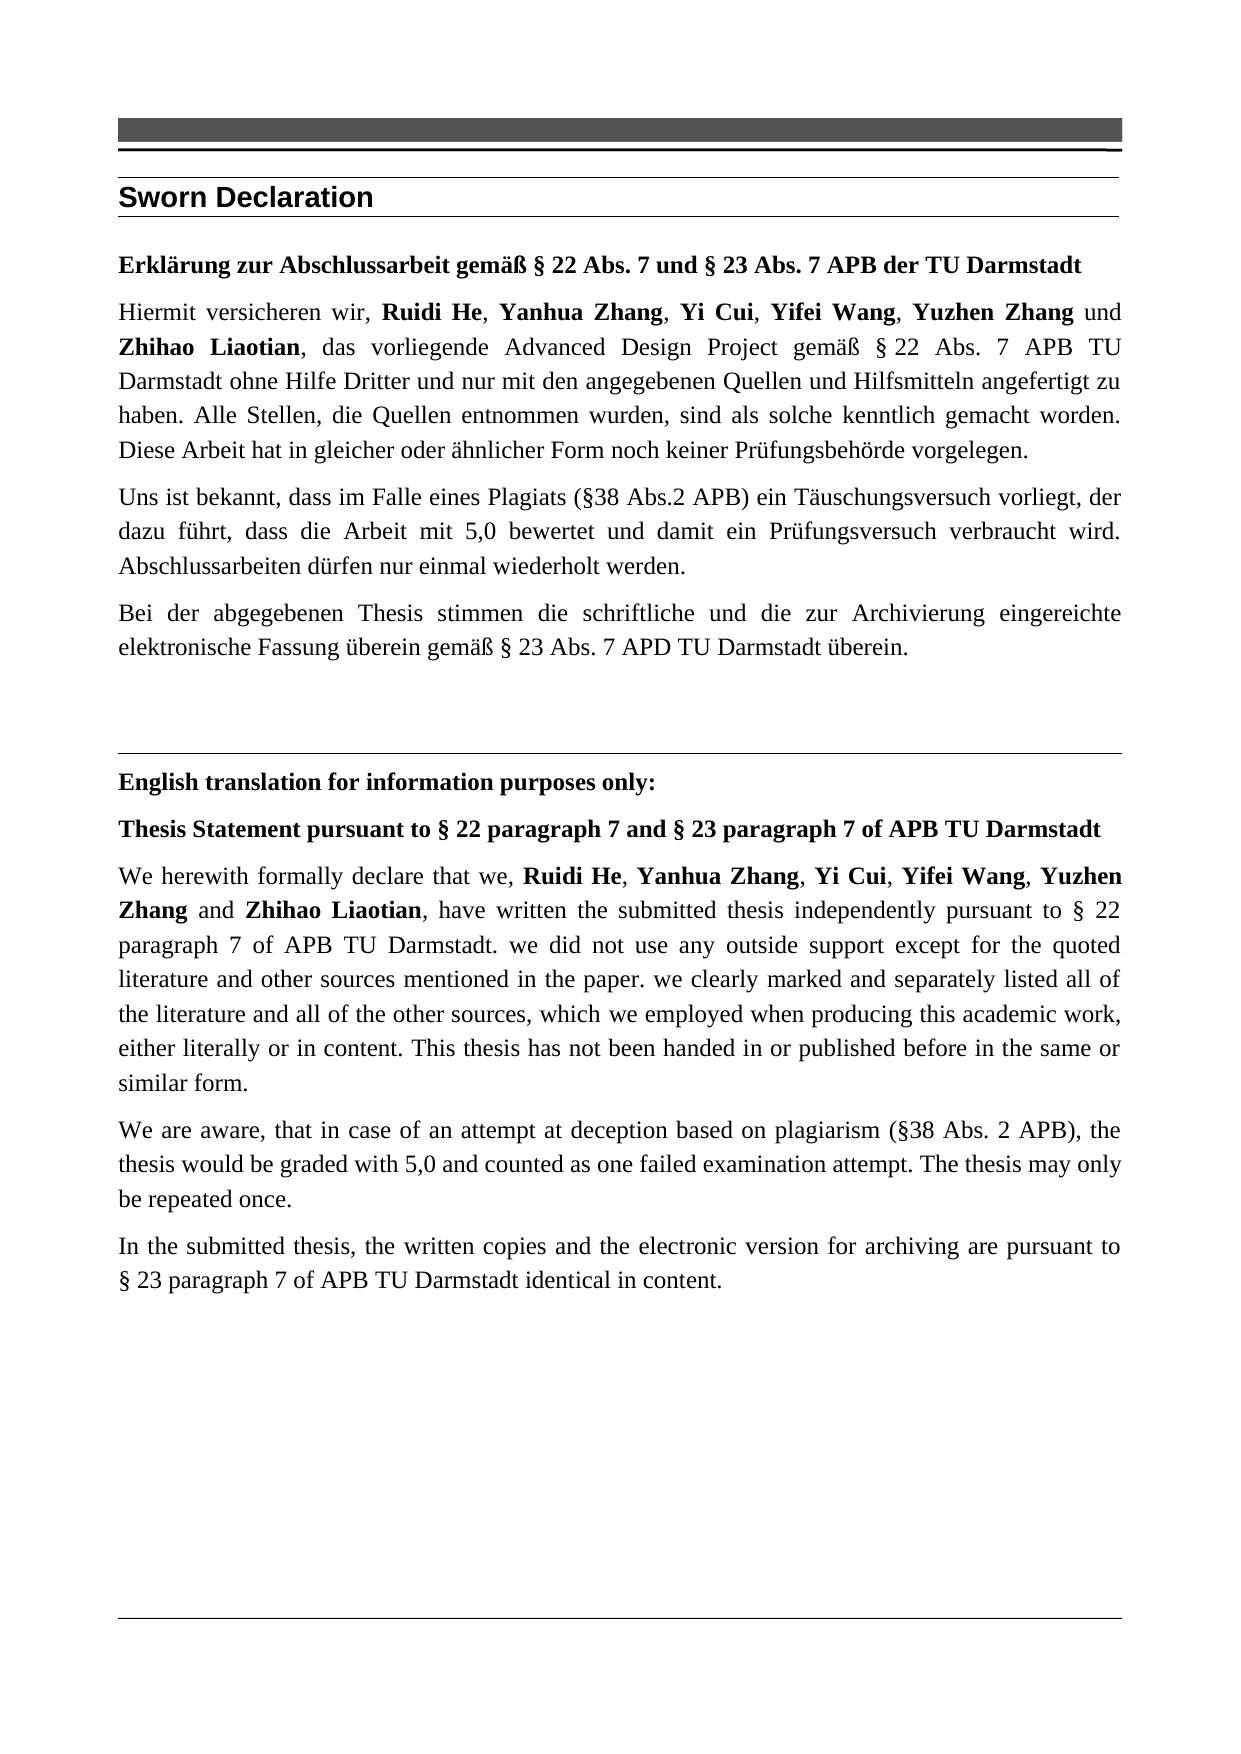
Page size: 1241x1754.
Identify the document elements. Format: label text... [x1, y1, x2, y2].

text Thesis Statement pursuant to § 22 paragraph 7 and § 23 paragraph 7 of APB TU Darmstadt [118, 814, 1122, 843]
text We are aware, that in case of an attempt at deception based on plagiarism (§38 Abs. 2 APB), the thesis would be graded with 5,0 and counted as one failed examination attempt. The thesis may only be repeated once. [118, 1115, 1122, 1212]
text Uns ist bekannt, dass im Falle eines Plagiats (§38 Abs.2 APB) ein Täuschungsversuch vorliegt, der dazu führt, dass die Arbeit mit 5,0 bewertet und damit ein Prüfungsversuch verbraucht wird. Abschlussarbeiten dürfen nur einmal wiederholt werden. [118, 482, 1122, 580]
text English translation for information purposes only: [118, 767, 1122, 796]
text Bei der abgegebenen Thesis stimmen die schriftliche und die zur Archivierung eingereichte elektronische Fassung überein gemäß § 23 Abs. 7 APD TU Darmstadt überein. [118, 598, 1122, 661]
text Hiermit versicheren wir, Ruidi He, Yanhua Zhang, Yi Cui, Yifei Wang, Yuzhen Zhang und Zhihao Liaotian, das vorliegende Advanced Design Project gemäß § 22 Abs. 7 APB TU Darmstadt ohne Hilfe Dritter und nur mit den angegebenen Quellen und Hilfsmitteln angefertigt zu haben. Alle Stellen, die Quellen entnommen wurden, sind als solche kenntlich gemacht worden. Diese Arbeit hat in gleicher oder ähnlicher Form noch keiner Prüfungsbehörde vorgelegen. [118, 297, 1122, 464]
text Sworn Declaration [118, 178, 1119, 216]
text We herewith formally declare that we, Ruidi He, Yanhua Zhang, Yi Cui, Yifei Wang, Yuzhen Zhang and Zhihao Liaotian, have written the submitted thesis independently pursuant to § 22 paragraph 7 of APB TU Darmstadt. we did not use any outside support except for the quoted literature and other sources mentioned in the paper. we clearly marked and separately listed all of the literature and all of the other sources, which we employed when producing this academic work, either literally or in content. This thesis has not been handed in or published before in the same or similar form. [118, 861, 1122, 1097]
text In the submitted thesis, the written copies and the electronic version for archiving are pursuant to § 23 paragraph 7 of APB TU Darmstadt identical in content. [118, 1231, 1122, 1294]
text Erklärung zur Abschlussarbeit gemäß § 22 Abs. 7 und § 23 Abs. 7 APB der TU Darmstadt [118, 250, 1122, 279]
